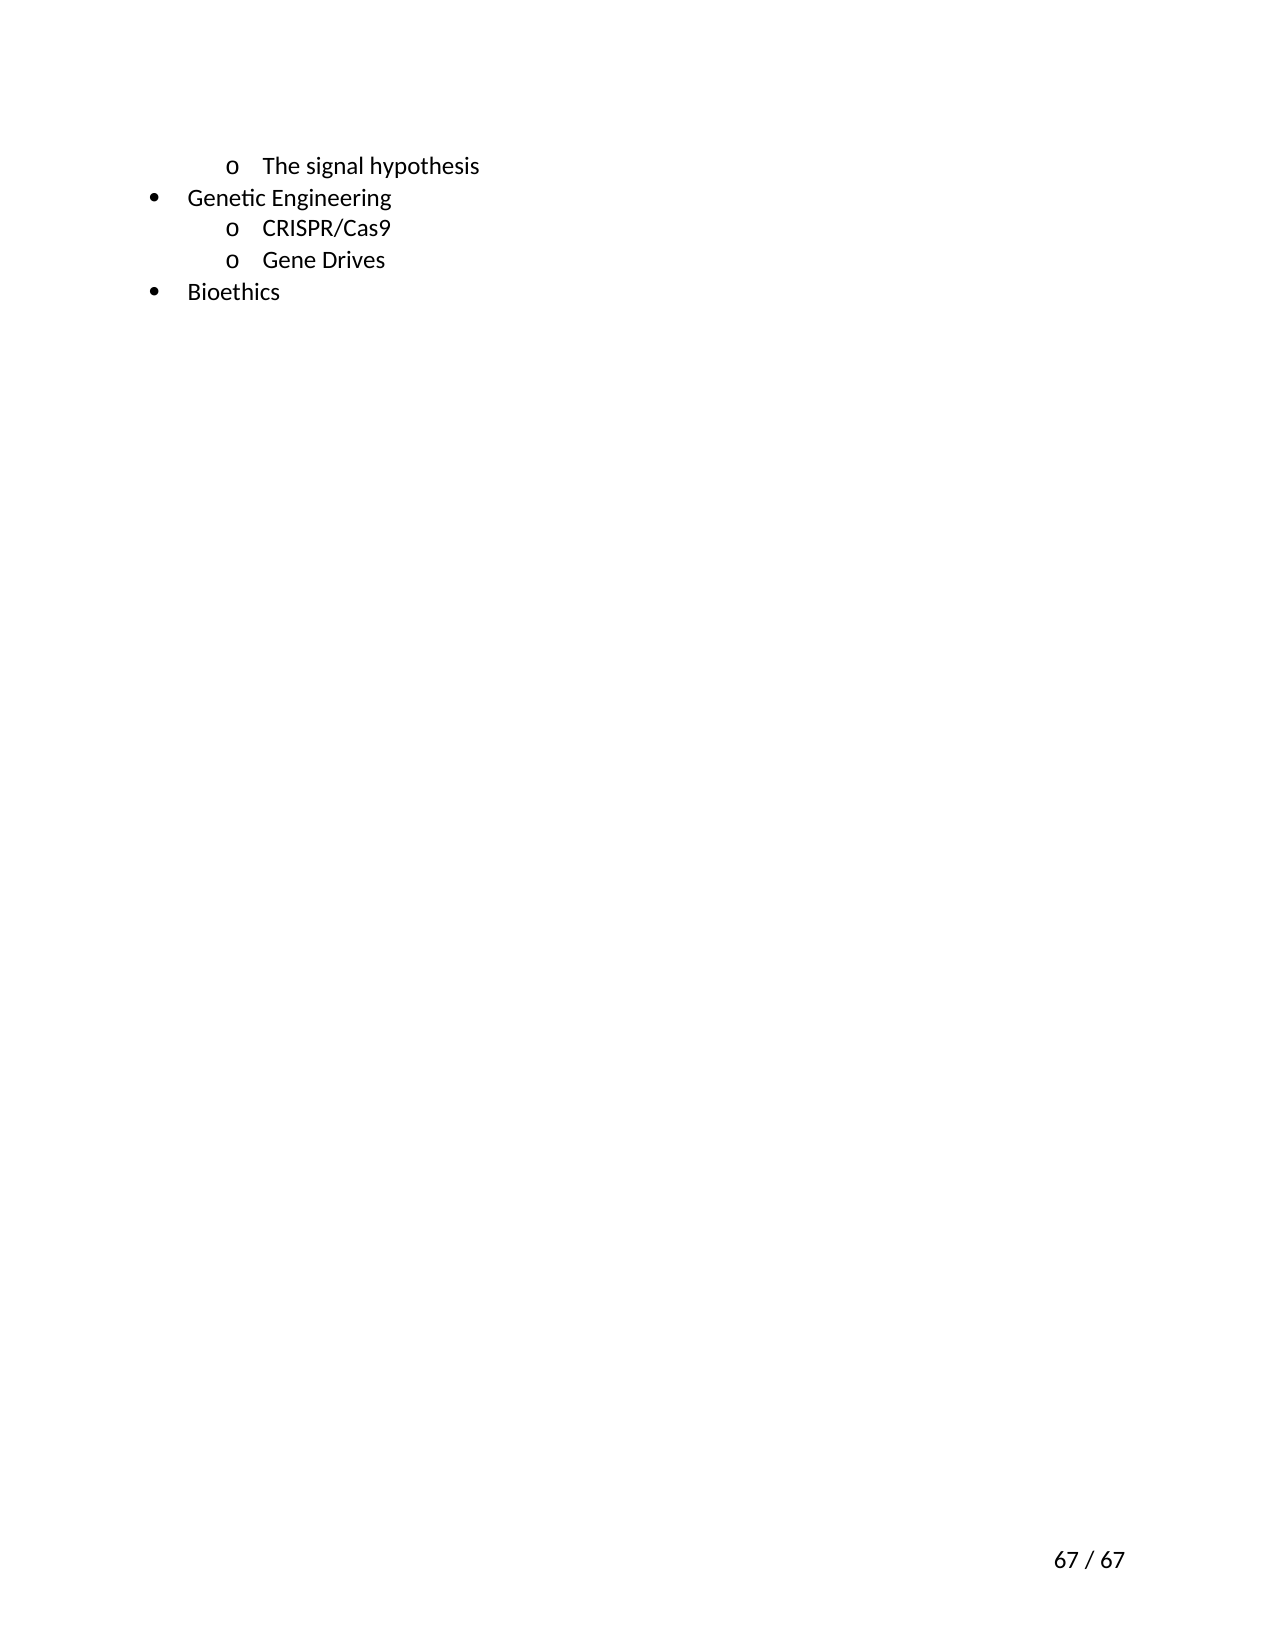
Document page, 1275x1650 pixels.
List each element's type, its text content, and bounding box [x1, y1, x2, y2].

list Gene Drives [225, 244, 1125, 276]
list Bioethics [150, 276, 1125, 306]
list CRISPR/Cas9 [225, 212, 1125, 244]
list Genetic Engineering [150, 182, 1125, 212]
list The signal hypothesis [225, 150, 1125, 182]
